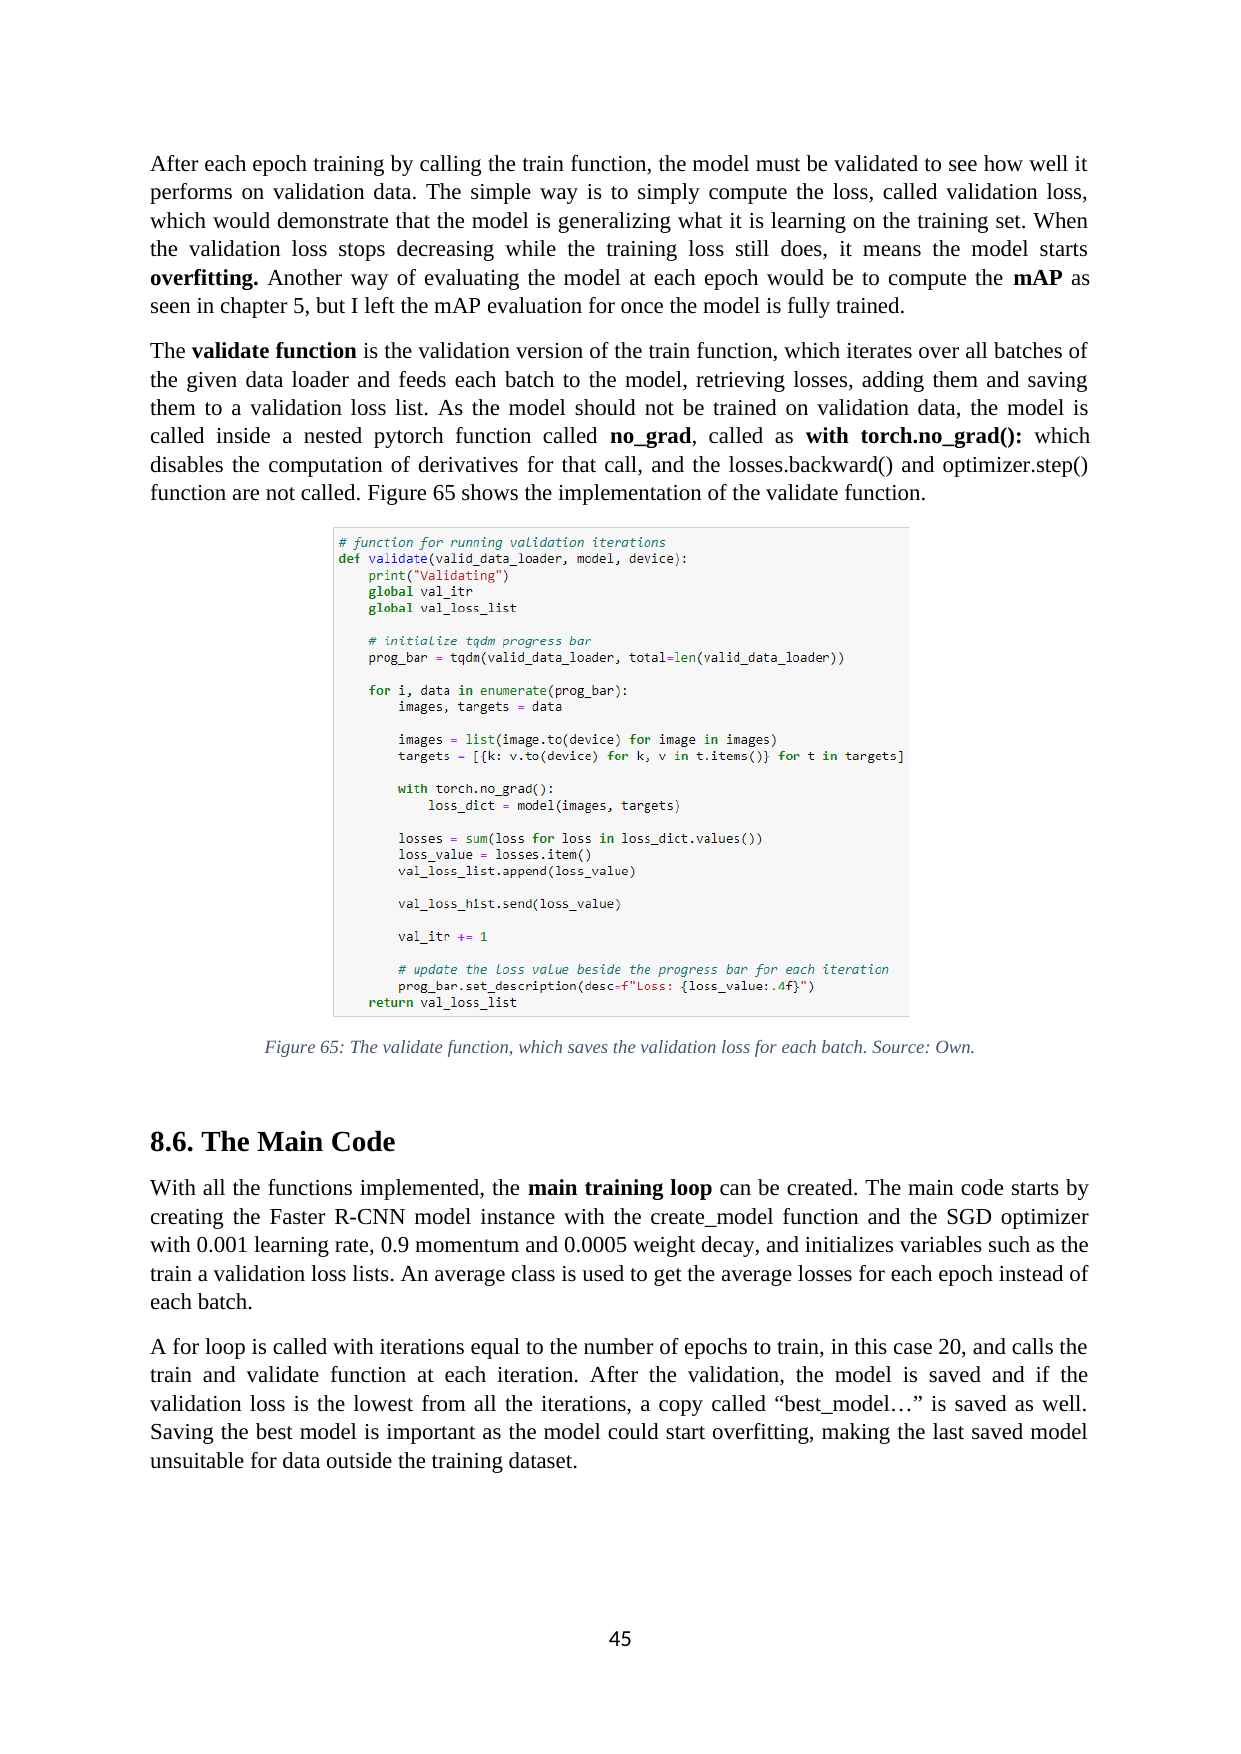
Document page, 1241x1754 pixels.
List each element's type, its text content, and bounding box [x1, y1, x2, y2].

text After each epoch training by calling the train function, the model must be validated to see how well it performs on validation data. The simple way is to simply compute the loss, called validation loss, which would demonstrate that the model is generalizing what it is learning on the training set. When the validation loss stops decreasing while the training loss still does, it means the model starts overfitting. Another way of evaluating the model at each epoch would be to compute the mAP as seen in chapter 5, but I left the mAP evaluation for once the model is fully trained. [150, 150, 1090, 318]
text The validate function is the validation version of the train function, which iterates over all batches of the given data loader and feeds each batch to the model, retrieving losses, adding them and saving them to a validation loss list. As the model should not be trained on validation data, the model is called inside a nested pytorch function called no_grad, called as with torch.no_grad(): which disables the computation of derivatives for that call, and the losses.backward() and optimizer.step() function are not called. Figure 65 shows the implementation of the validate function. [150, 337, 1090, 506]
text Figure 65: The validate function, which saves the validation loss for each batch. Source: Own. [150, 1036, 1090, 1058]
subtitle 8.6. The Main Code [150, 1124, 1090, 1157]
text A for loop is called with iterations equal to the number of epochs to train, in this case 20, and calls the train and validate function at each iteration. After the validation, the model is saved and if the validation loss is the lowest from all the iterations, a copy called “best_model…” is saved as well. Saving the best model is important as the model could start overfitting, making the last saved model unsuitable for data outside the training dataset. [150, 1333, 1090, 1473]
text With all the functions implemented, the main training loop can be created. The main code starts by creating the Faster R-CNN model instance with the create_model function and the SGD optimizer with 0.001 learning rate, 0.9 momentum and 0.0005 weight decay, and initializes variables such as the train a validation loss lists. An average class is used to get the average losses for each epoch instead of each batch. [150, 1174, 1090, 1314]
picture [330, 524, 910, 1018]
